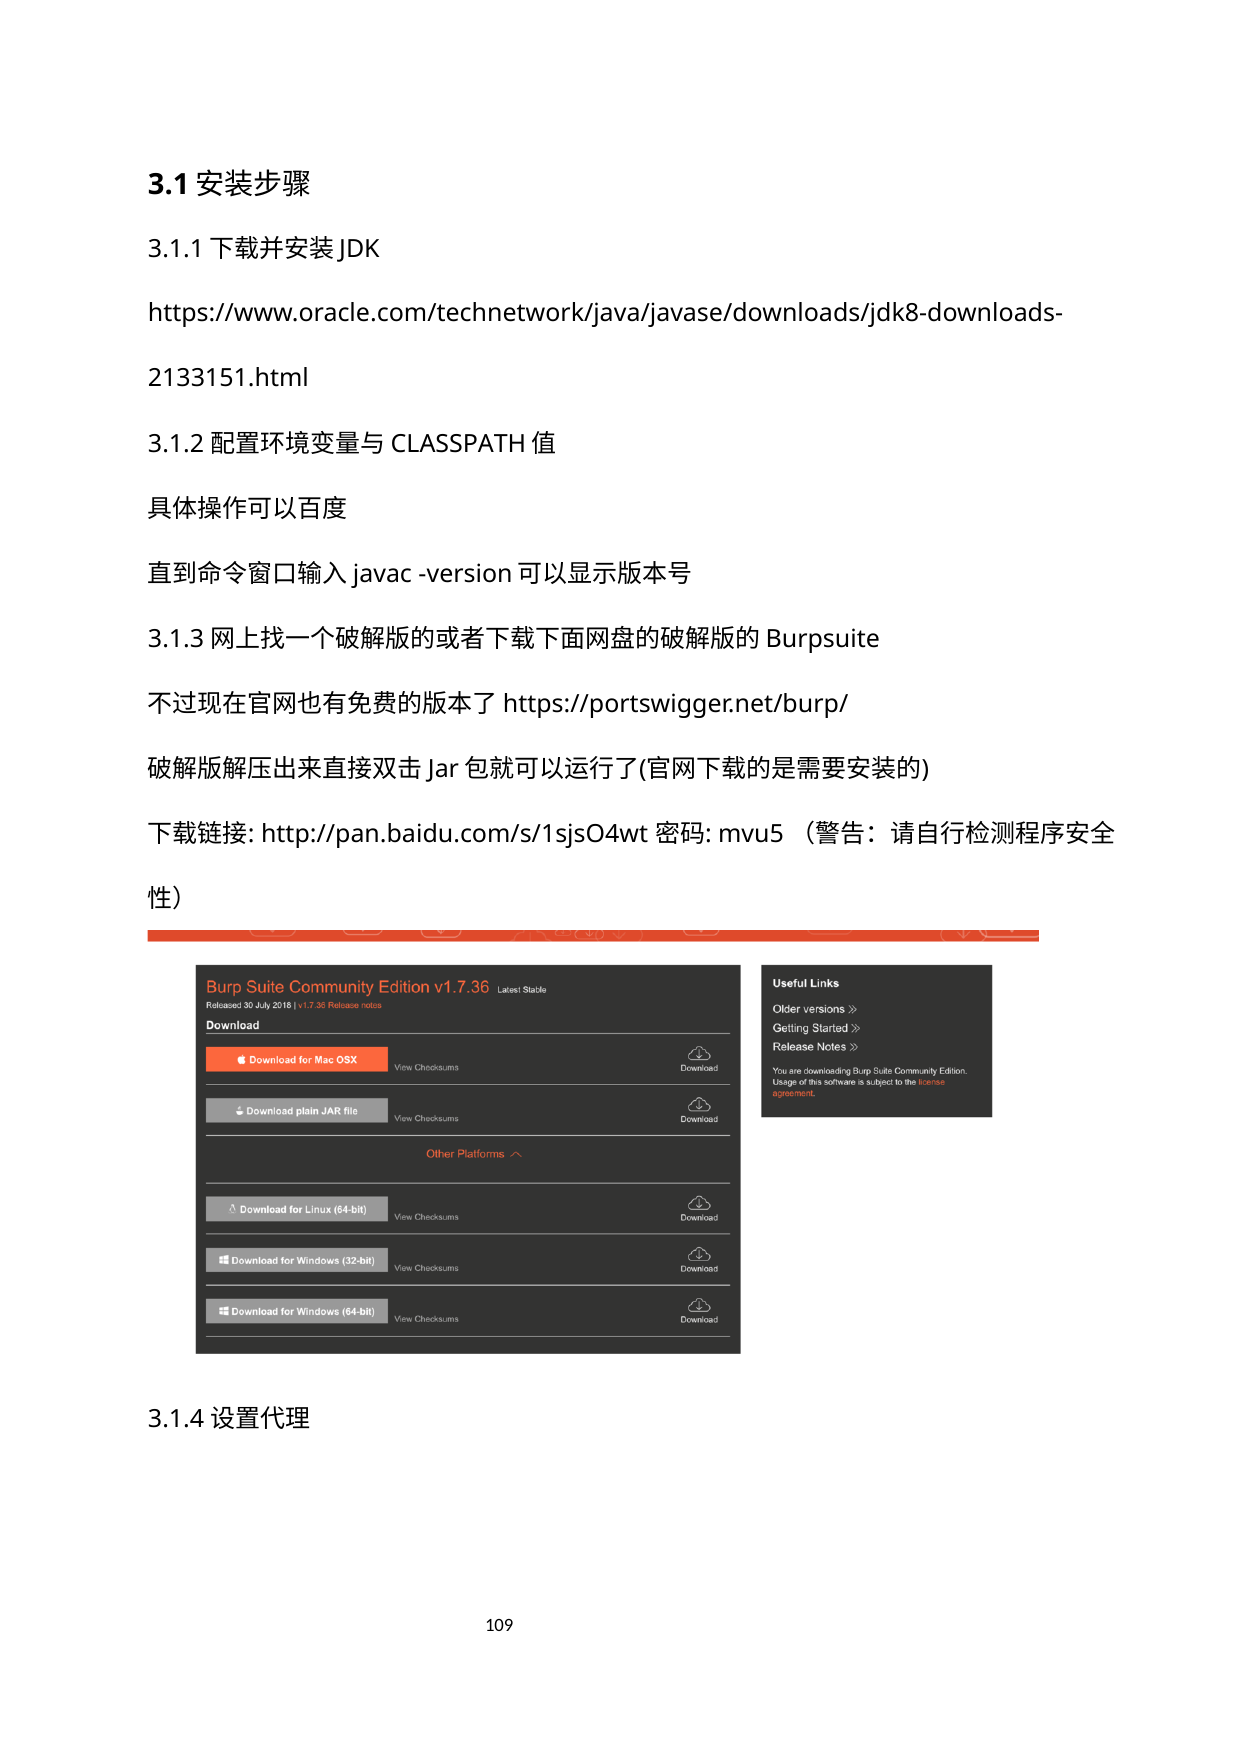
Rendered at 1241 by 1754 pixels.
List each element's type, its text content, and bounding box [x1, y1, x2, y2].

picture [147, 930, 1039, 1383]
text 3.1.4 设置代理 [148, 1384, 1122, 1449]
text 3.1安装步骤 [148, 149, 1122, 214]
text 3.1.1下载并安装JDK https://www.oracle.com/technetwork/java/javase/downloads/jdk8-downloads-2133151.html [148, 214, 1122, 409]
text 3.1.2 配置环境变量与CLASSPATH值 具体操作可以百度 直到命令窗口输入javac -version可以显示版本号 3.1.3 网上找一个破解版的或者下载下面网盘的破解版的Burpsuite 不过现在官网也有免费的版本了https://portswigger.net/burp/ 破解版解压出来直接双击Jar包就可以运行了(官网下载的是需要安装的) 下载链接: http://pan.baidu.com/s/1sjsO4wt 密码: mvu5 （警告：请自行检测程序安全性） [148, 409, 1122, 929]
